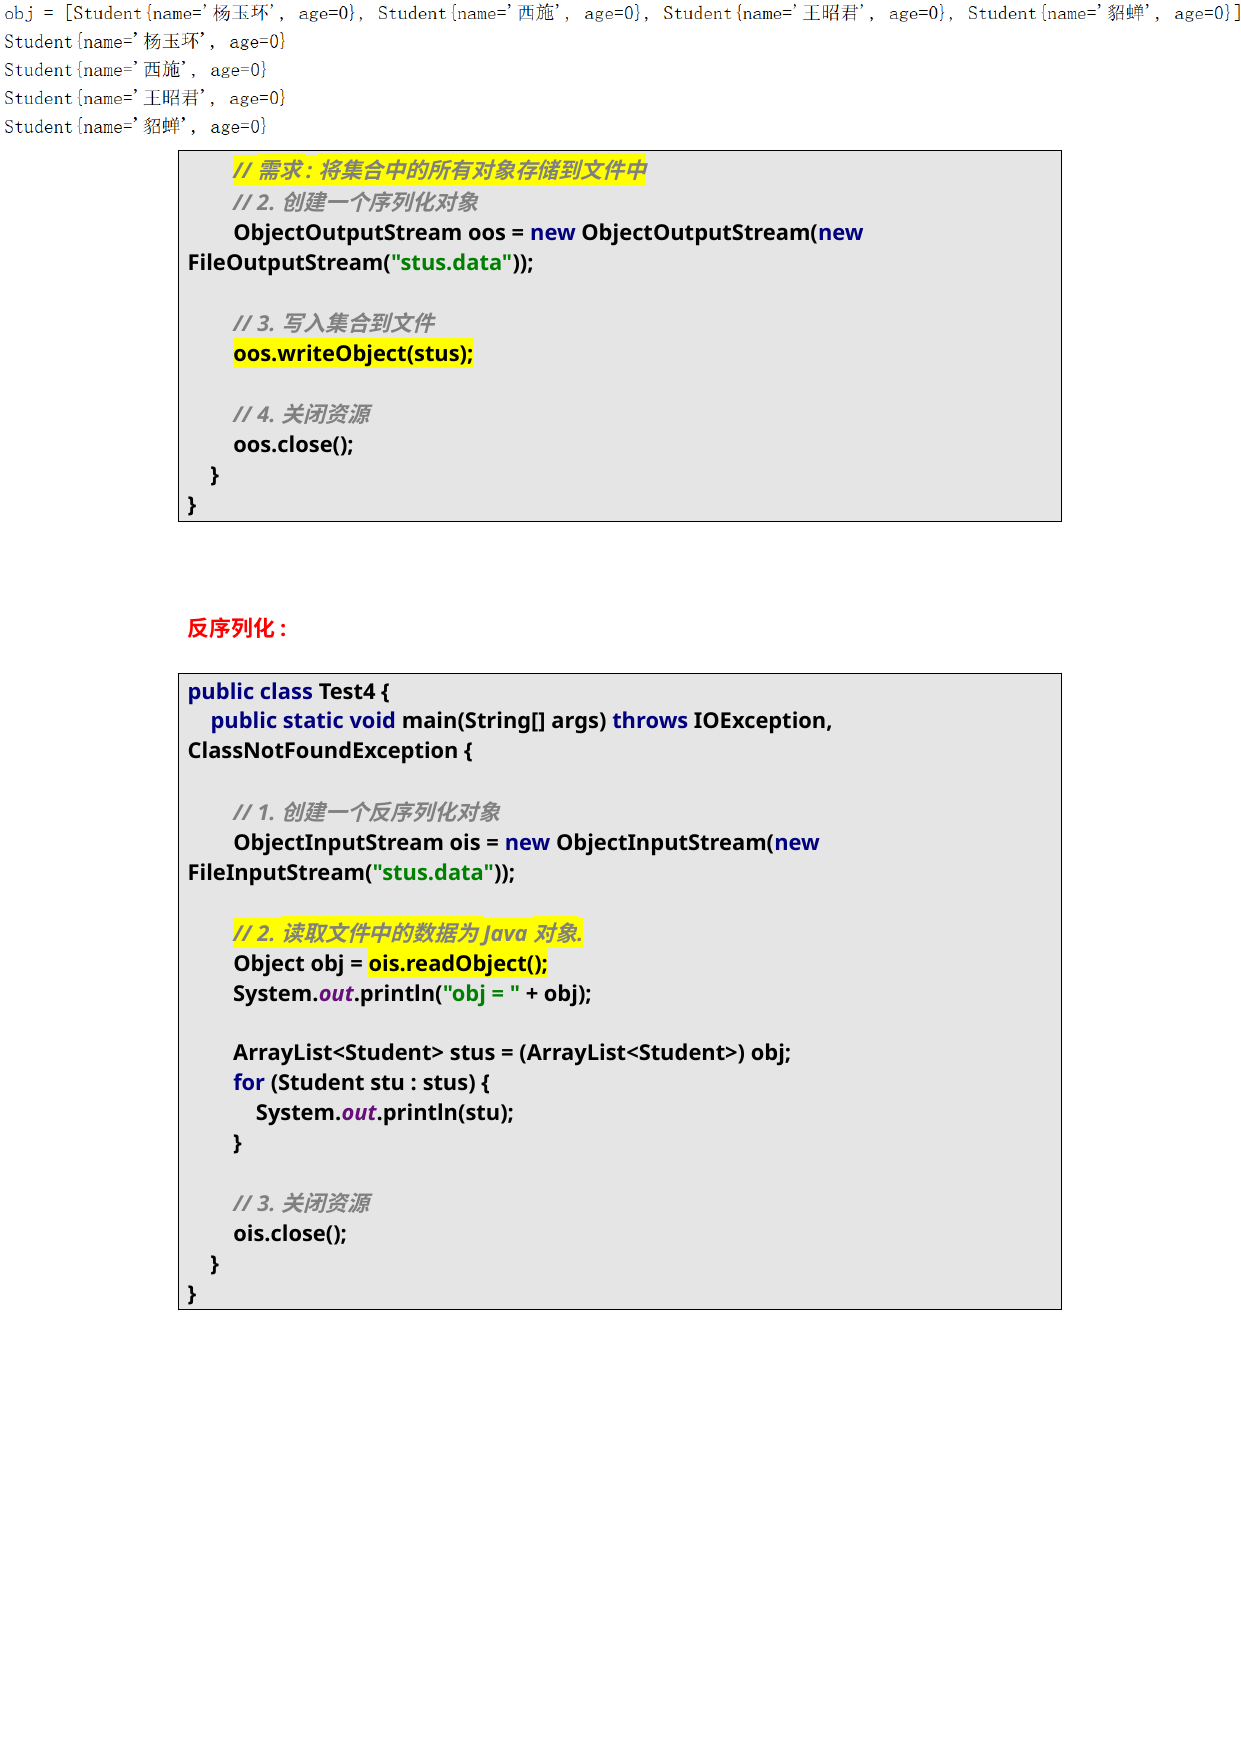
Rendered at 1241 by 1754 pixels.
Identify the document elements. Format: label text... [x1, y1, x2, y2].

picture [0, 0, 1241, 143]
text public class Test4 { public static void main(String[] args) throws IOException, ClassNotFoundException { // 1. 创建一个反序列化对象 ObjectInputStream ois = new ObjectInputStream(new FileInputStream("stus.data")); // 2. 读取文件中的数据为 Java 对象. Object obj = ois.readObject(); System.out.println("obj = " + obj); ArrayList<Student> stus = (ArrayList<Student>) obj; for (Student stu : stus) { System.out.println(stu); } // 3. 关闭资源 ois.close(); } } [179, 674, 1061, 1309]
text 反序列化 : [187, 611, 1053, 643]
